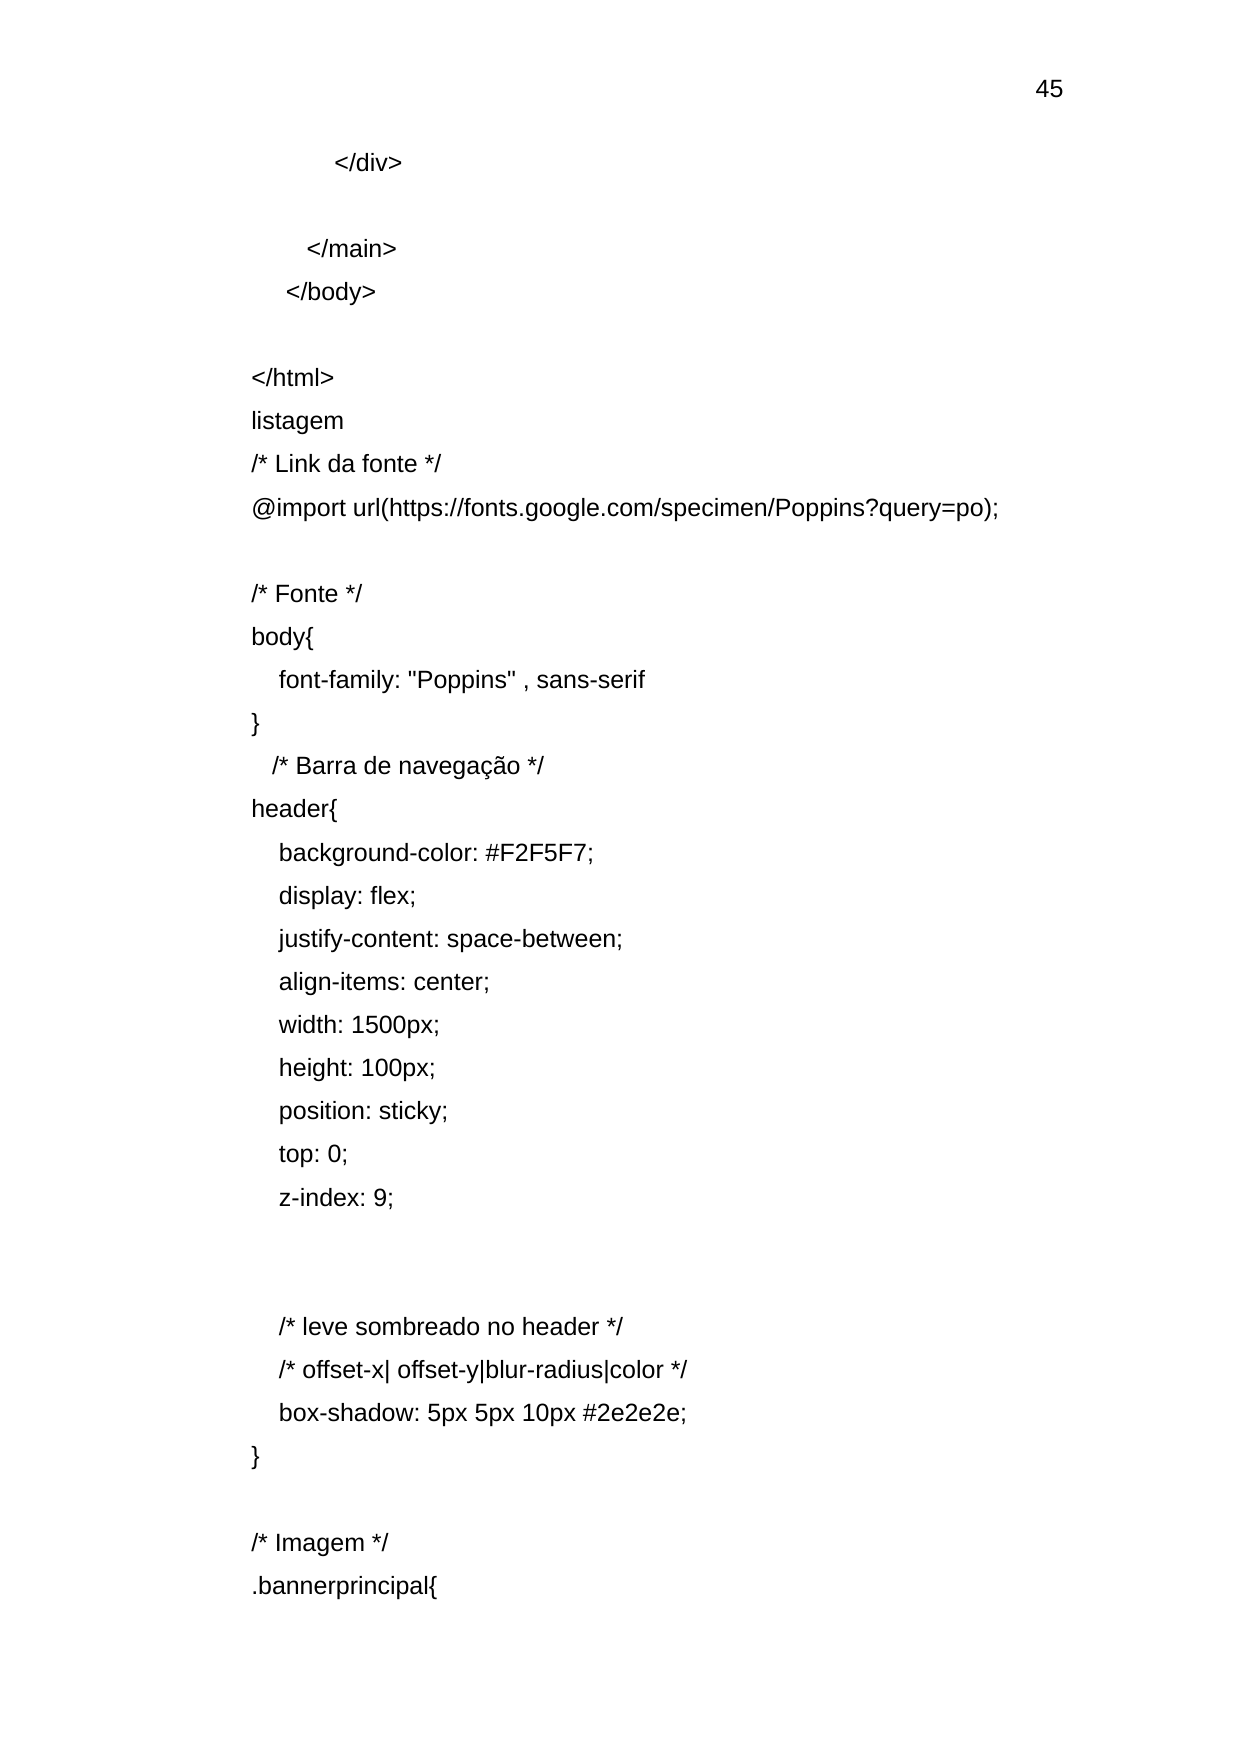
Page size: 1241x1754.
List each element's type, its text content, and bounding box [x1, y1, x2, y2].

text } [177, 708, 1063, 737]
text listagem [177, 406, 1063, 435]
text </div> [177, 148, 1063, 176]
text /* Imagem */ [177, 1528, 1063, 1556]
text z-index: 9; [177, 1183, 1063, 1211]
text /* Link da fonte */ [177, 449, 1063, 478]
text /* Barra de navegação */ [177, 751, 1063, 780]
text } [177, 1441, 1063, 1470]
text top: 0; [177, 1139, 1063, 1168]
text @import url(https://fonts.google.com/specimen/Poppins?query=po); [177, 493, 1063, 521]
text </main> [177, 234, 1063, 263]
text /* offset-x| offset-y|blur-radius|color */ [177, 1355, 1063, 1384]
text header{ [177, 794, 1063, 823]
text box-shadow: 5px 5px 10px #2e2e2e; [177, 1398, 1063, 1427]
text </body> [177, 277, 1063, 306]
text align-items: center; [177, 967, 1063, 996]
text body{ [177, 622, 1063, 651]
text width: 1500px; [177, 1010, 1063, 1039]
text .bannerprincipal{ [177, 1571, 1063, 1599]
text /* Fonte */ [177, 579, 1063, 608]
text </html> [177, 363, 1063, 392]
text position: sticky; [177, 1096, 1063, 1125]
text justify-content: space-between; [177, 924, 1063, 953]
text display: flex; [177, 881, 1063, 909]
text /* leve sombreado no header */ [177, 1312, 1063, 1341]
text font-family: "Poppins" , sans-serif [177, 665, 1063, 694]
text background-color: #F2F5F7; [177, 838, 1063, 866]
text height: 100px; [177, 1053, 1063, 1082]
